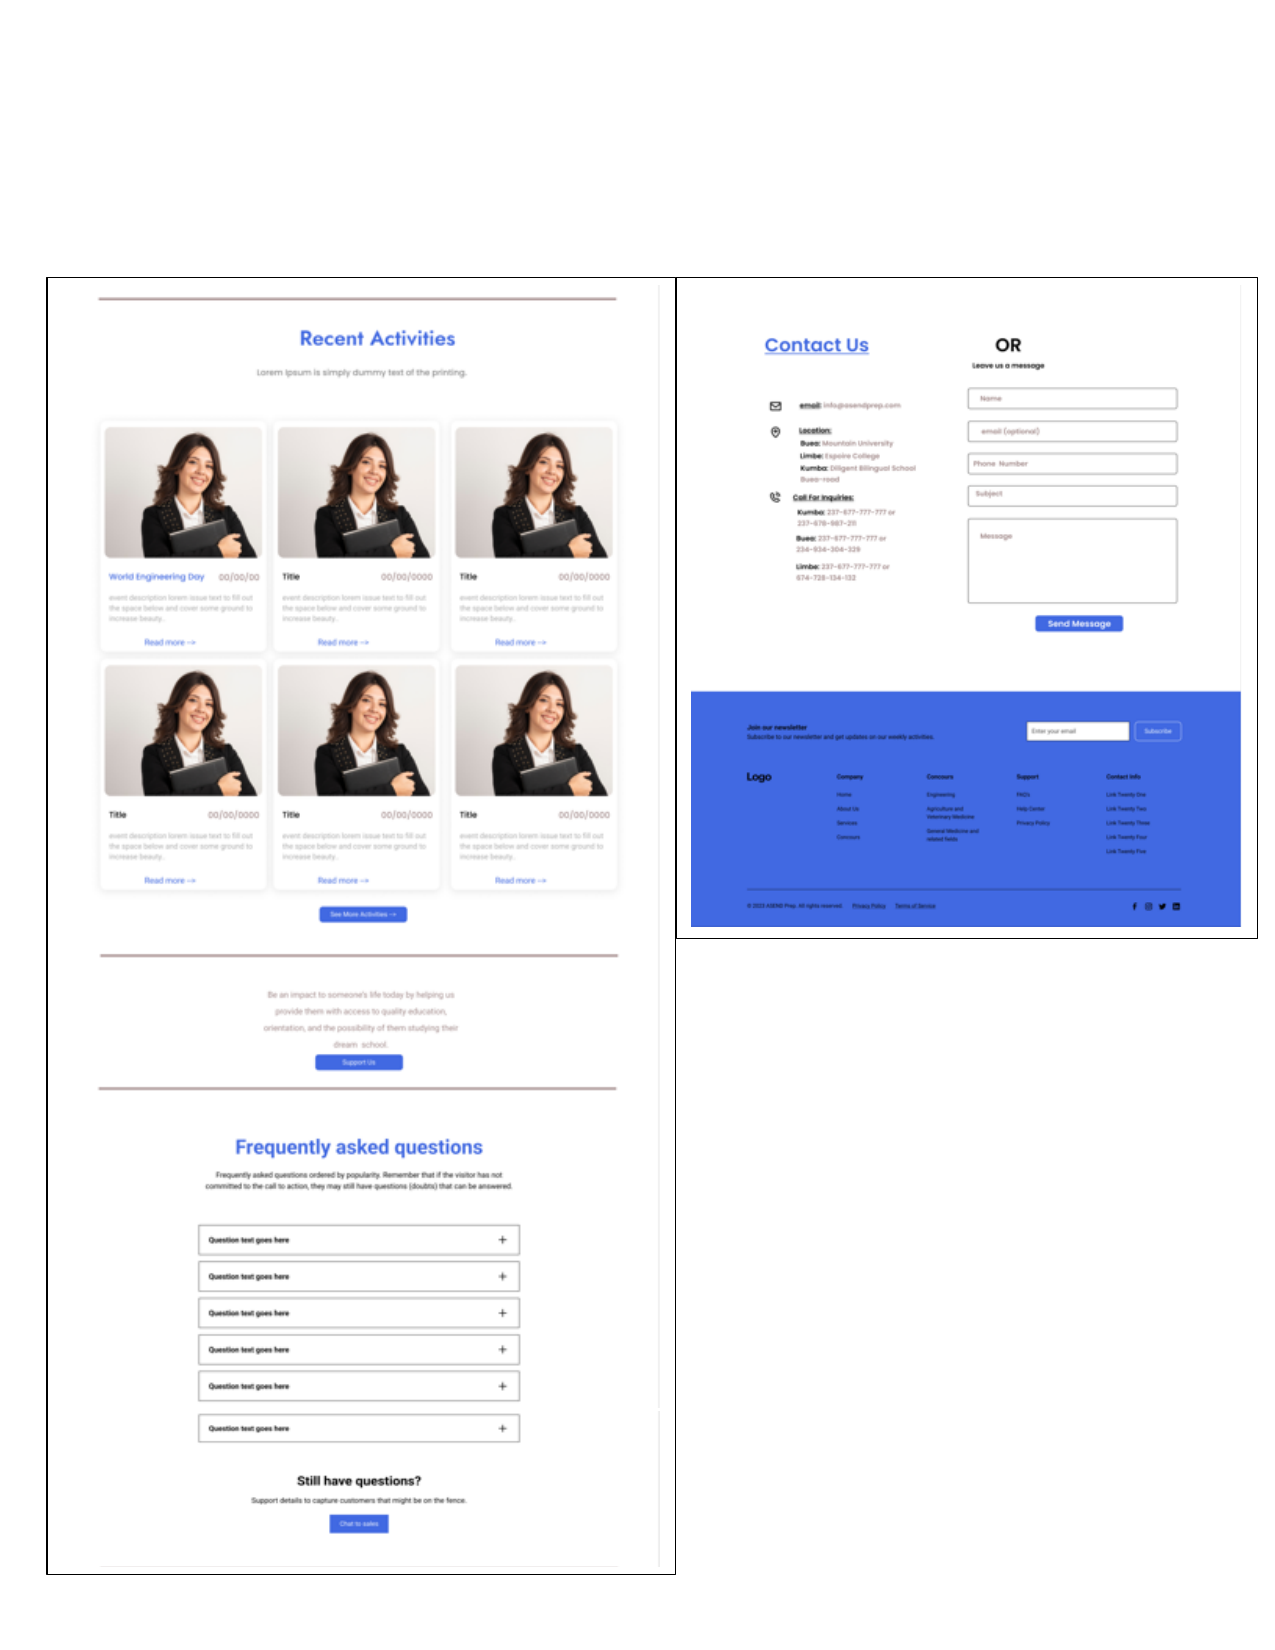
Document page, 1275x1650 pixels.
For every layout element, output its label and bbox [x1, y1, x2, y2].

picture [62, 285, 660, 1408]
picture [691, 285, 1242, 927]
picture [62, 1411, 660, 1567]
